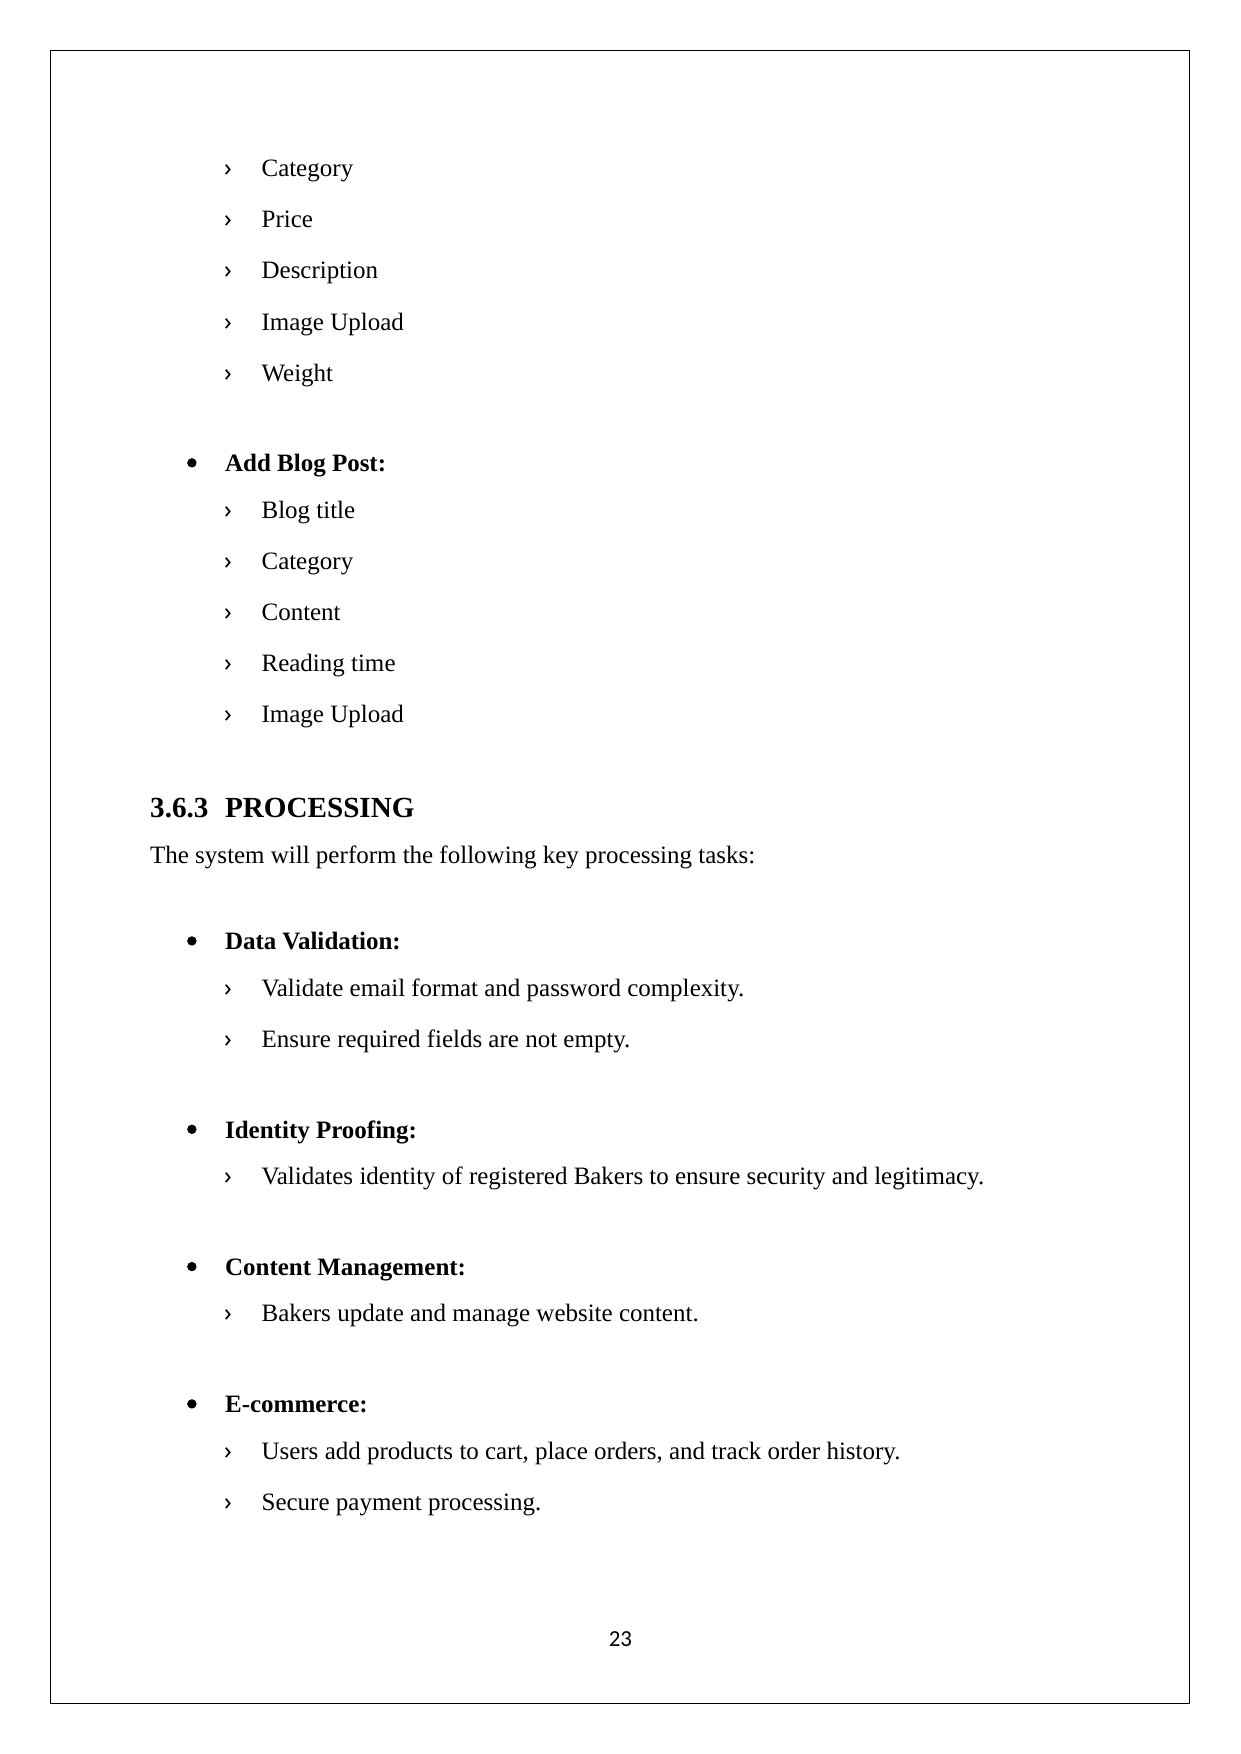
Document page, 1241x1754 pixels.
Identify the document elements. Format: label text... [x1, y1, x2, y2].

list Secure payment processing. [224, 1483, 1090, 1517]
list Validates identity of registered Bakers to ensure security and legitimacy. [224, 1158, 1090, 1192]
list Category [224, 150, 1090, 184]
list Image Upload [224, 303, 1090, 337]
list Add Blog Post: [187, 448, 1090, 477]
list Weight [224, 354, 1090, 388]
list Validate email format and password complexity. [224, 969, 1090, 1003]
list Data Validation: [187, 926, 1090, 955]
list Ensure required fields are not empty. [224, 1021, 1090, 1054]
list Identity Proofing: [187, 1115, 1090, 1143]
list Users add products to cart, place orders, and track order history. [224, 1432, 1090, 1466]
list Image Upload [224, 696, 1090, 730]
list Blog title [224, 491, 1090, 526]
list PROCESSING [150, 790, 1090, 823]
text The system will perform the following key processing tasks: [150, 840, 1090, 869]
list E-commerce: [187, 1389, 1090, 1418]
list Content Management: [187, 1252, 1090, 1281]
list Price [224, 201, 1090, 235]
list Content [224, 593, 1090, 628]
list Reading time [224, 644, 1090, 679]
list Bakers update and manage website content. [224, 1295, 1090, 1329]
list Description [224, 252, 1090, 286]
list Category [224, 542, 1090, 577]
